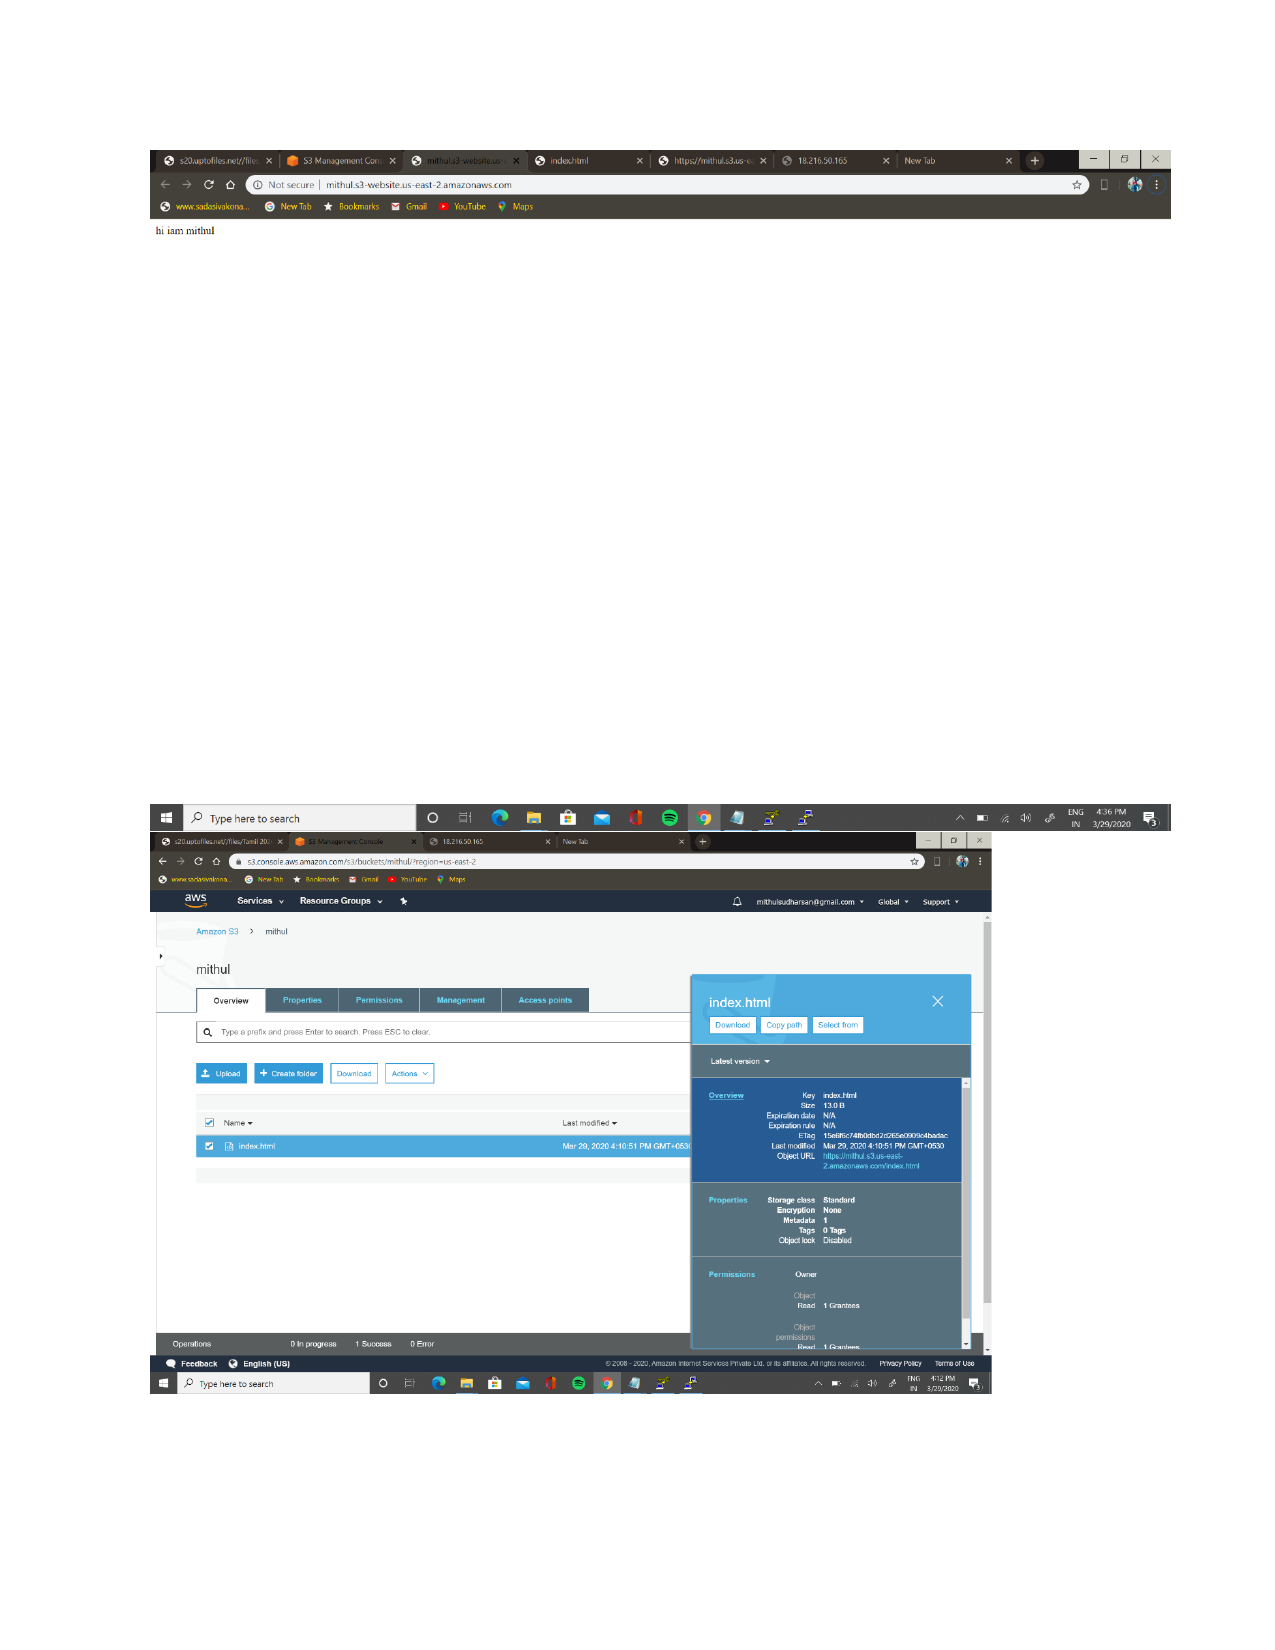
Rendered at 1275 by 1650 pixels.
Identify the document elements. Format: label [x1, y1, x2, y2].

picture [150, 832, 992, 1394]
picture [150, 150, 1171, 831]
